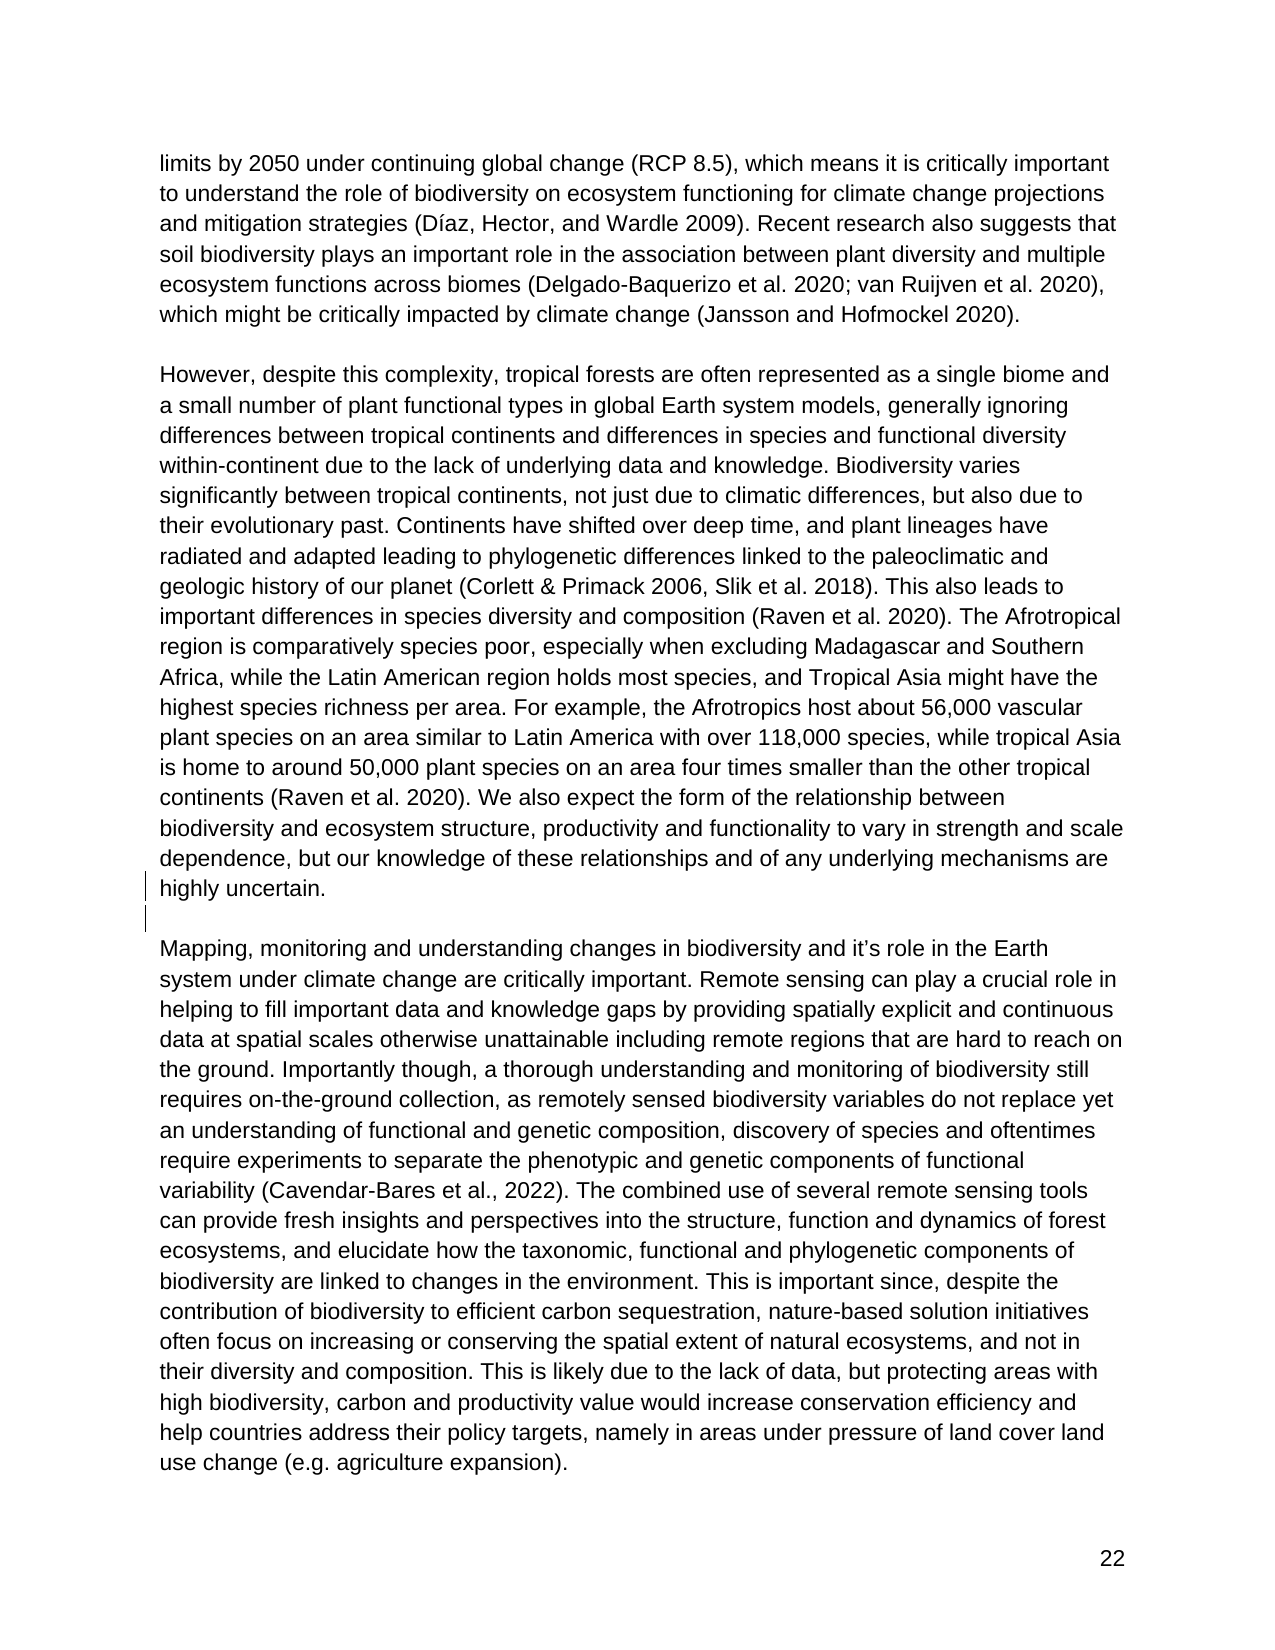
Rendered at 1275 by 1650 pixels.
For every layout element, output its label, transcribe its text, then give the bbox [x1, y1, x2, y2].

text Mapping, monitoring and understanding changes in biodiversity and it’s role in the Earth system under climate change are critically important. Remote sensing can play a crucial role in helping to fill important data and knowledge gaps by providing spatially explicit and continuous data at spatial scales otherwise unattainable including remote regions that are hard to reach on the ground. Importantly though, a thorough understanding and monitoring of biodiversity still requires on-the-ground collection, as remotely sensed biodiversity variables do not replace yet an understanding of functional and genetic composition, discovery of species and oftentimes require experiments to separate the phenotypic and genetic components of functional variability (Cavendar-Bares et al., 2022). The combined use of several remote sensing tools can provide fresh insights and perspectives into the structure, function and dynamics of forest ecosystems, and elucidate how the taxonomic, functional and phylogenetic components of biodiversity are linked to changes in the environment. This is important since, despite the contribution of biodiversity to efficient carbon sequestration, nature-based solution initiatives often focus on increasing or conserving the spatial extent of natural ecosystems, and not in their diversity and composition. This is likely due to the lack of data, but protecting areas with high biodiversity, carbon and productivity value would increase conservation efficiency and help countries address their policy targets, namely in areas under pressure of land cover land use change (e.g. agriculture expansion). [159, 935, 1125, 1475]
text However, despite this complexity, tropical forests are often represented as a single biome and a small number of plant functional types in global Earth system models, generally ignoring differences between tropical continents and differences in species and functional diversity within-continent due to the lack of underlying data and knowledge. Biodiversity varies significantly between tropical continents, not just due to climatic differences, but also due to their evolutionary past. Continents have shifted over deep time, and plant lineages have radiated and adapted leading to phylogenetic differences linked to the paleoclimatic and geologic history of our planet (Corlett & Primack 2006, Slik et al. 2018). This also leads to important differences in species diversity and composition (Raven et al. 2020). The Afrotropical region is comparatively species poor, especially when excluding Madagascar and Southern Africa, while the Latin American region holds most species, and Tropical Asia might have the highest species richness per area. For example, the Afrotropics host about 56,000 vascular plant species on an area similar to Latin America with over 118,000 species, while tropical Asia is home to around 50,000 plant species on an area four times smaller than the other tropical continents (Raven et al. 2020). We also expect the form of the relationship between biodiversity and ecosystem structure, productivity and functionality to vary in strength and scale dependence, but our knowledge of these relationships and of any underlying mechanisms are highly uncertain. [159, 361, 1125, 901]
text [159, 150, 1125, 327]
